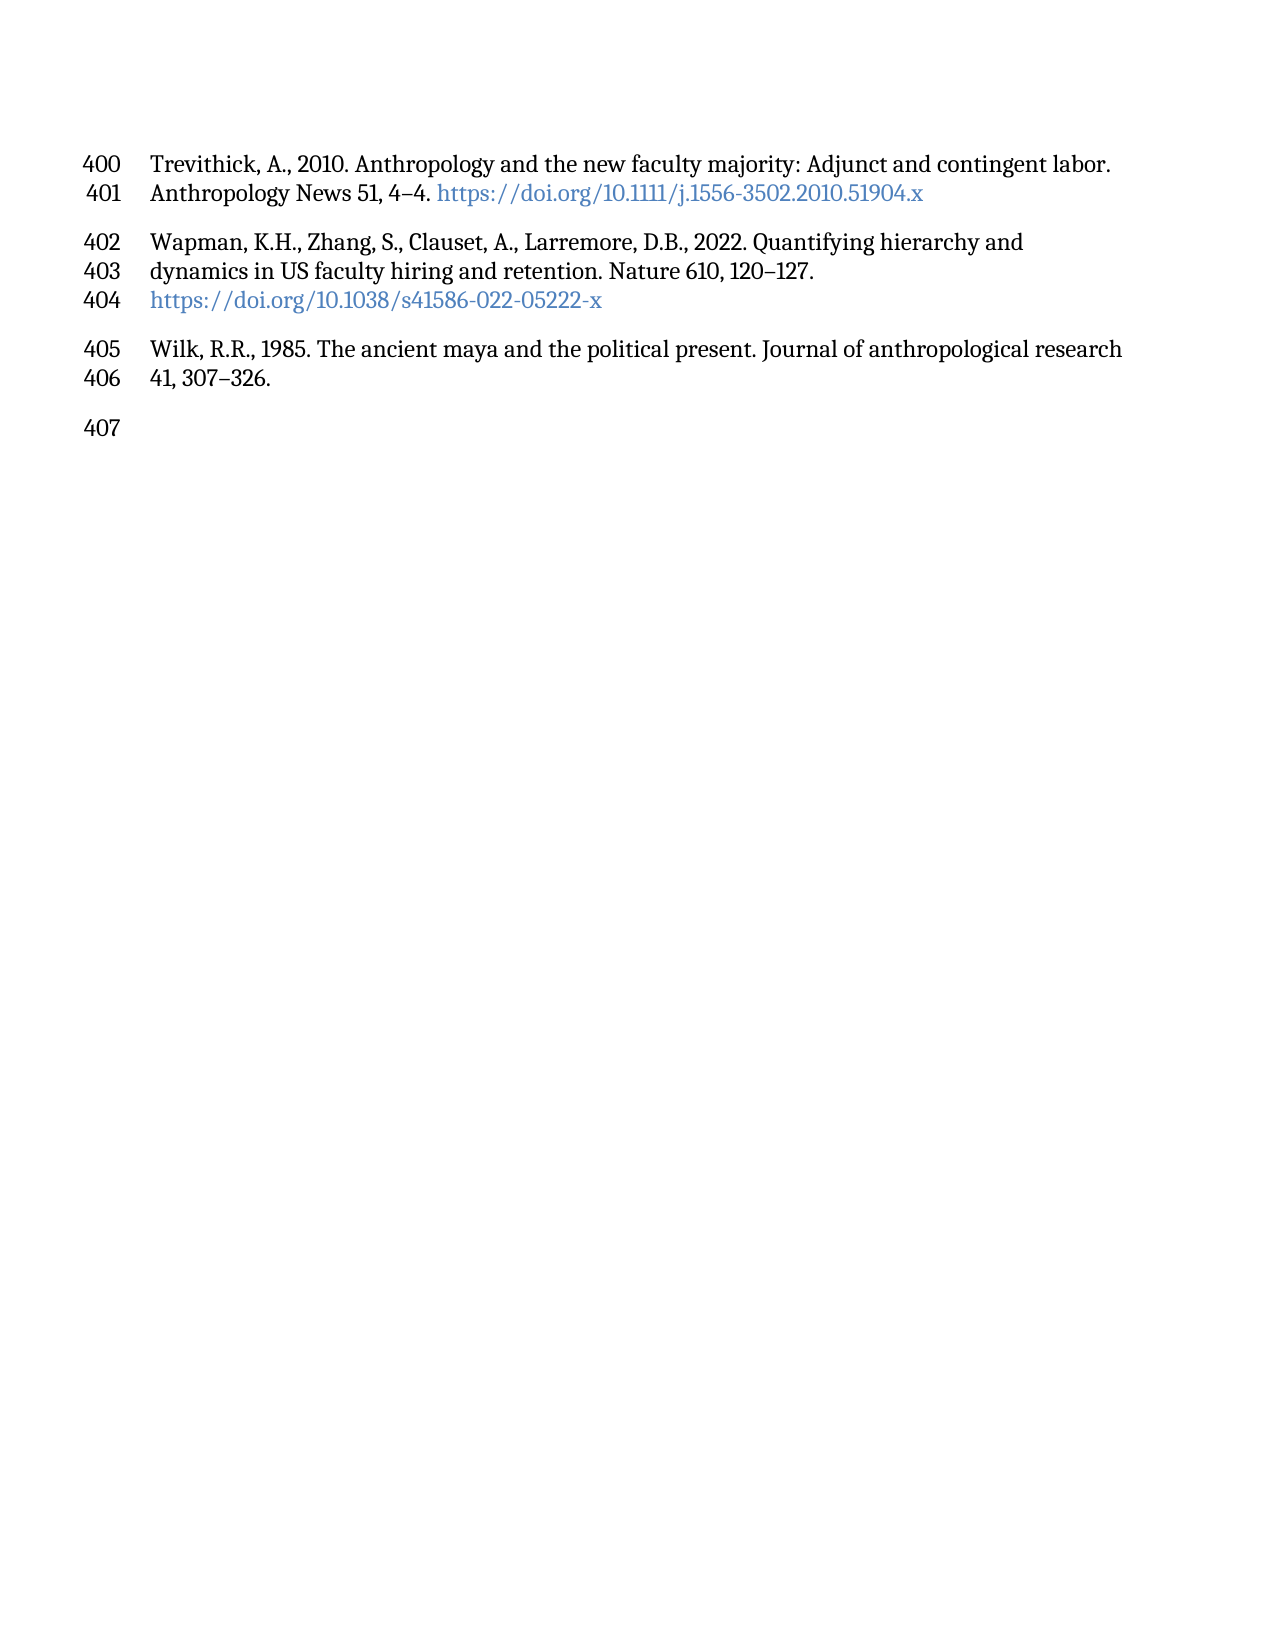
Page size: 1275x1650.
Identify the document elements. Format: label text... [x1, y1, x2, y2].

text Trevithick, A., 2010. Anthropology and the new faculty majority: Adjunct and contingent labor. Anthropology News 51, 4–4. https://doi.org/10.1111/j.1556-3502.2010.51904.x [150, 150, 1125, 207]
text Wilk, R.R., 1985. The ancient maya and the political present. Journal of anthropological research 41, 307–326. [150, 335, 1125, 393]
text Wapman, K.H., Zhang, S., Clauset, A., Larremore, D.B., 2022. Quantifying hierarchy and dynamics in US faculty hiring and retention. Nature 610, 120–127. https://doi.org/10.1038/s41586-022-05222-x [150, 228, 1125, 314]
